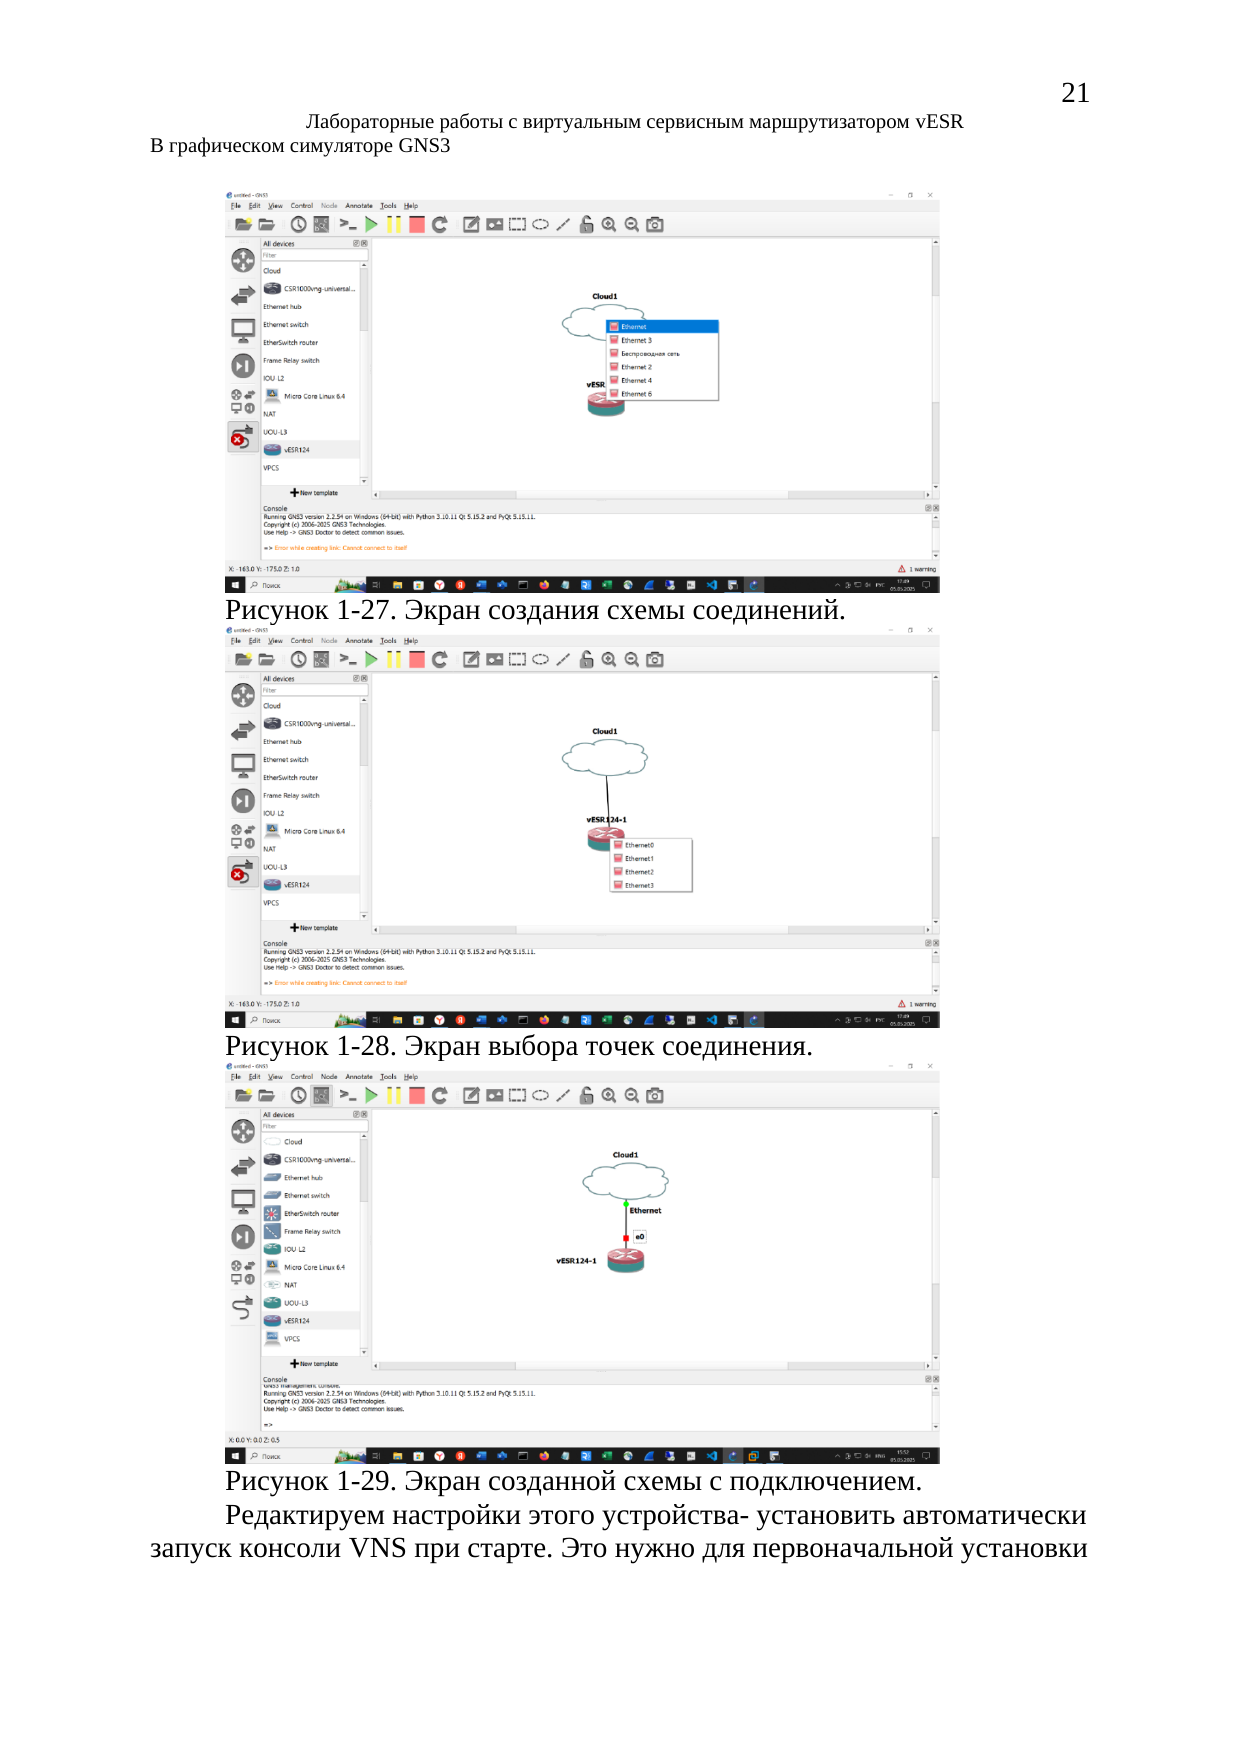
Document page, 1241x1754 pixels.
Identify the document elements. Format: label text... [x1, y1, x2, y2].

text Рисунок 1-28. Экран выбора точек соединения. [150, 1028, 1090, 1061]
picture [225, 1061, 940, 1464]
text Рисунок 1-29. Экран созданной схемы с подключением. [150, 1463, 1090, 1497]
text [150, 1497, 1090, 1564]
text Рисунок 1-27. Экран создания схемы соединений. [150, 592, 1090, 626]
picture [225, 190, 940, 593]
picture [225, 625, 940, 1028]
